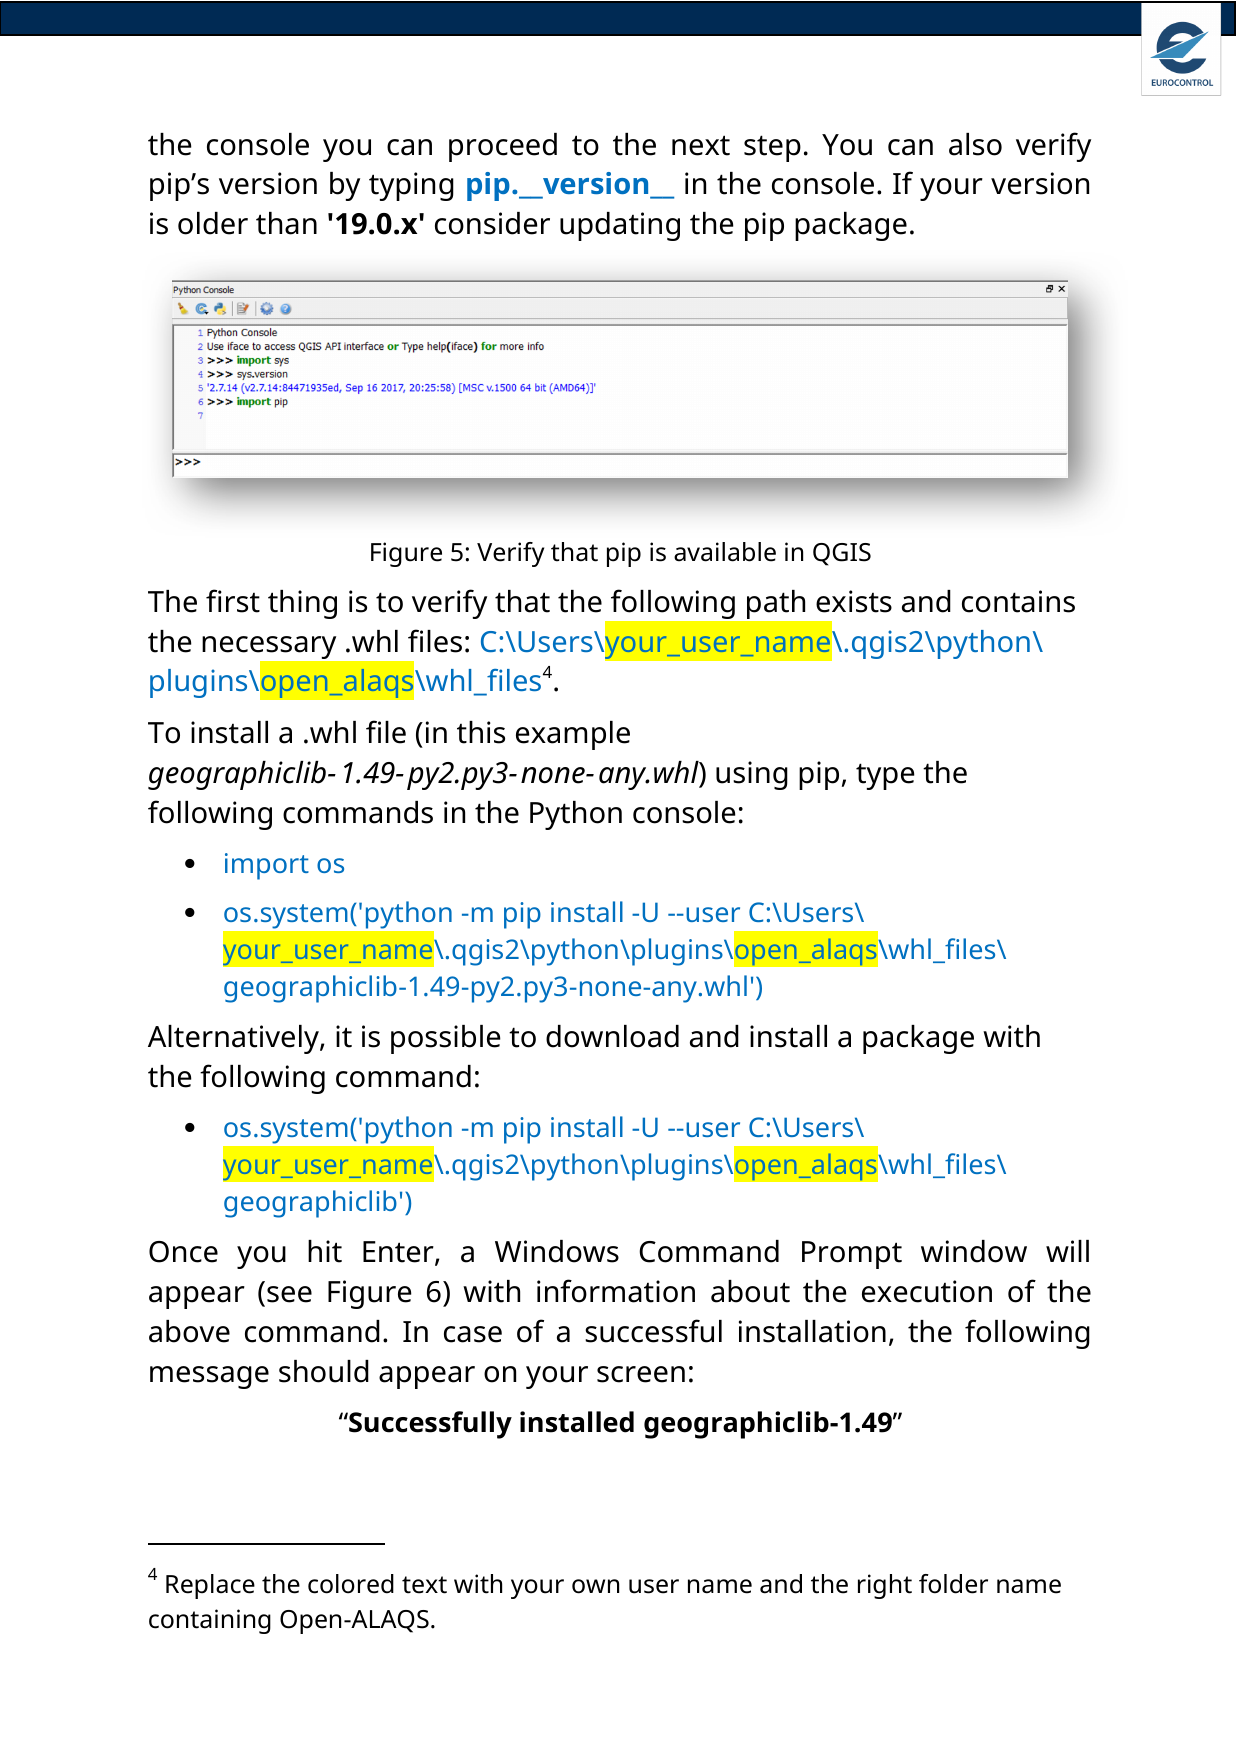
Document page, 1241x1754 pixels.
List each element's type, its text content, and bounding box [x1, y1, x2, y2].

text Once you hit Enter, a Windows Command Prompt window will appear (see Fig. 6) with information about the execution of the above command. In case of a successful installation, the following message should appear on your screen: [148, 1232, 1092, 1391]
list import os [185, 844, 1092, 881]
text “Successfully installed geographiclib‑1.49” [148, 1403, 1092, 1440]
text The first thing is to verify that the following path exists and contains the necessary .whl files: C:\Users\your_user_name\.qgis2\python\plugins\open_alaqs\whl_files. [148, 581, 1092, 700]
text Alternatively, it is possible to download and install a package with the following command: [148, 1017, 1092, 1096]
picture [1137, 3, 1225, 100]
list os.system('python -m pip install -U --user C:\Users\your_user_name\.qgis2\python\plugins\open_alaqs\whl_files\geographiclib‑1.49‑py2.py3‑none‑any.whl') [185, 894, 1092, 1004]
text To install a .whl file (in this example geographiclib‑1.49‑py2.py3‑none‑any.whl) using pip, type the following commands in the Python console: [148, 713, 1092, 832]
list os.system('python -m pip install -U --user C:\Users\your_user_name\.qgis2\python\plugins\open_alaqs\whl_files\geographiclib') [185, 1109, 1092, 1219]
picture [172, 280, 1068, 478]
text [148, 124, 1092, 243]
